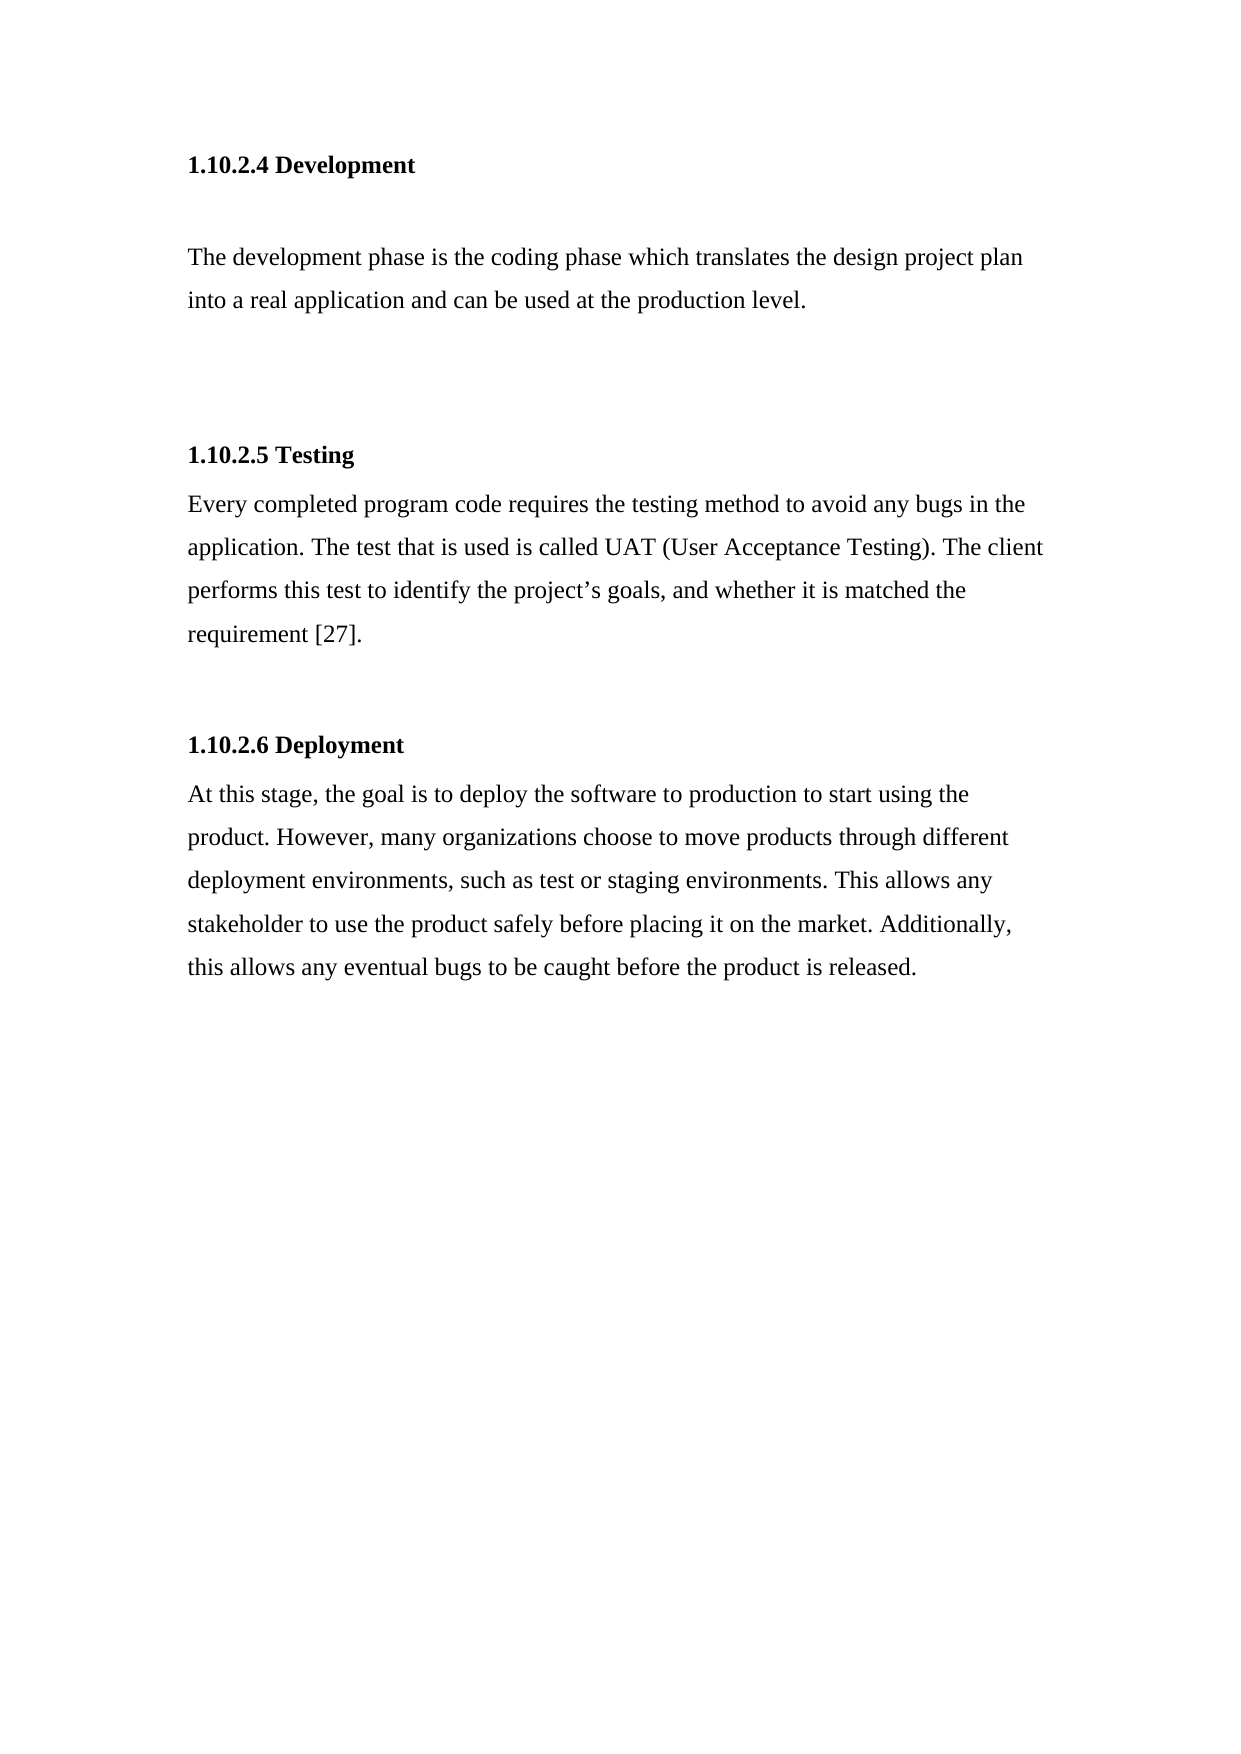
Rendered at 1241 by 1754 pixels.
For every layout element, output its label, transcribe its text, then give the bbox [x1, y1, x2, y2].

text At this stage, the goal is to deploy the software to production to start using the product. However, many organizations choose to move products through different deployment environments, such as test or staging environments. This allows any stakeholder to use the product safely before placing it on the market. Additionally, this allows any eventual bugs to be caught before the product is released. [187, 779, 1053, 981]
subtitle Deployment [187, 730, 1053, 759]
subtitle Testing [187, 440, 1053, 469]
text Every completed program code requires the testing method to avoid any bugs in the application. The test that is used is called UAT (User Acceptance Testing). The client performs this test to identify the project’s goals, and whether it is matched the requirement [27]. [187, 489, 1053, 647]
text The development phase is the coding phase which translates the design project plan into a real application and can be used at the production level. [187, 242, 1053, 314]
subtitle Development [187, 150, 1053, 179]
